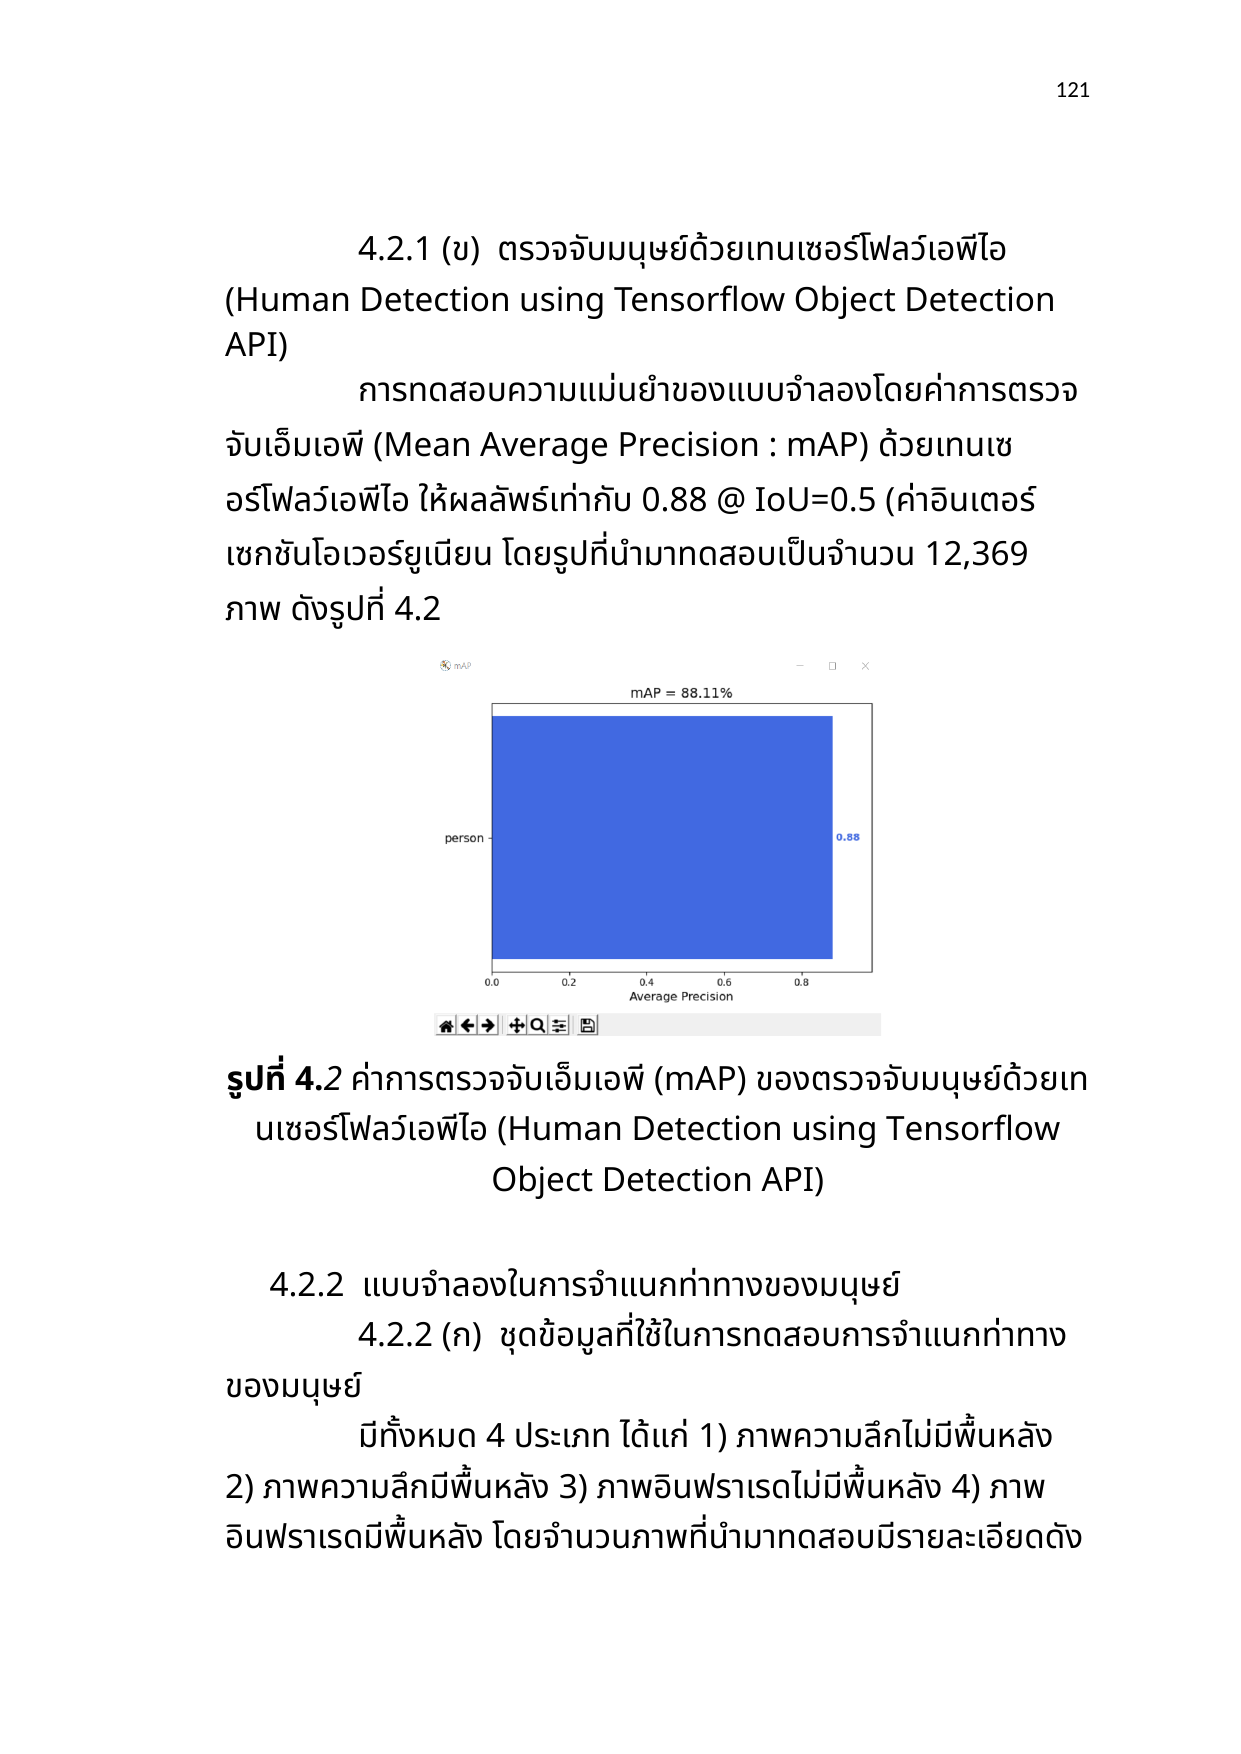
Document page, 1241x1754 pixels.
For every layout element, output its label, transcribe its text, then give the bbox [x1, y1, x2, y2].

text การทดสอบความแม่นยำของแบบจำลองโดยค่าการตรวจจับเอ็มเอพี (Mean Average Precision : mAP) ด้วยเทนเซอร์โฟลว์เอพีไอ ให้ผลลัพธ์เท่ากับ 0.88 @ IoU=0.5 (ค่าอินเตอร์เซกชันโอเวอร์ยูเนียน โดยรูปที่นำมาทดสอบเป็นจำนวน 12,369 ภาพ ดังรูปที่ 4.2 [225, 366, 1090, 635]
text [225, 1412, 1090, 1564]
text รูปที่ 4.2 ค่าการตรวจจับเอ็มเอพี (mAP) ของตรวจจับมนุษย์ด้วยเทนเซอร์โฟลว์เอพีไอ (Human Detection using Tensorflow Object Detection API) [225, 1054, 1090, 1201]
picture [434, 655, 882, 1036]
subtitle 4.2.2 (ก) ชุดข้อมูลที่ใช้ในการทดสอบการจำแนกท่าทางของมนุษย์ [225, 1311, 1090, 1412]
subtitle 4.2.1 (ข) ตรวจจับมนุษย์ด้วยเทนเซอร์โฟลว์เอพีไอ (Human Detection using Tensorflow Object Detection API) [225, 225, 1090, 366]
subtitle 4.2.2 แบบจำลองในการจำแนกท่าทางของมนุษย์ [225, 1261, 1090, 1311]
